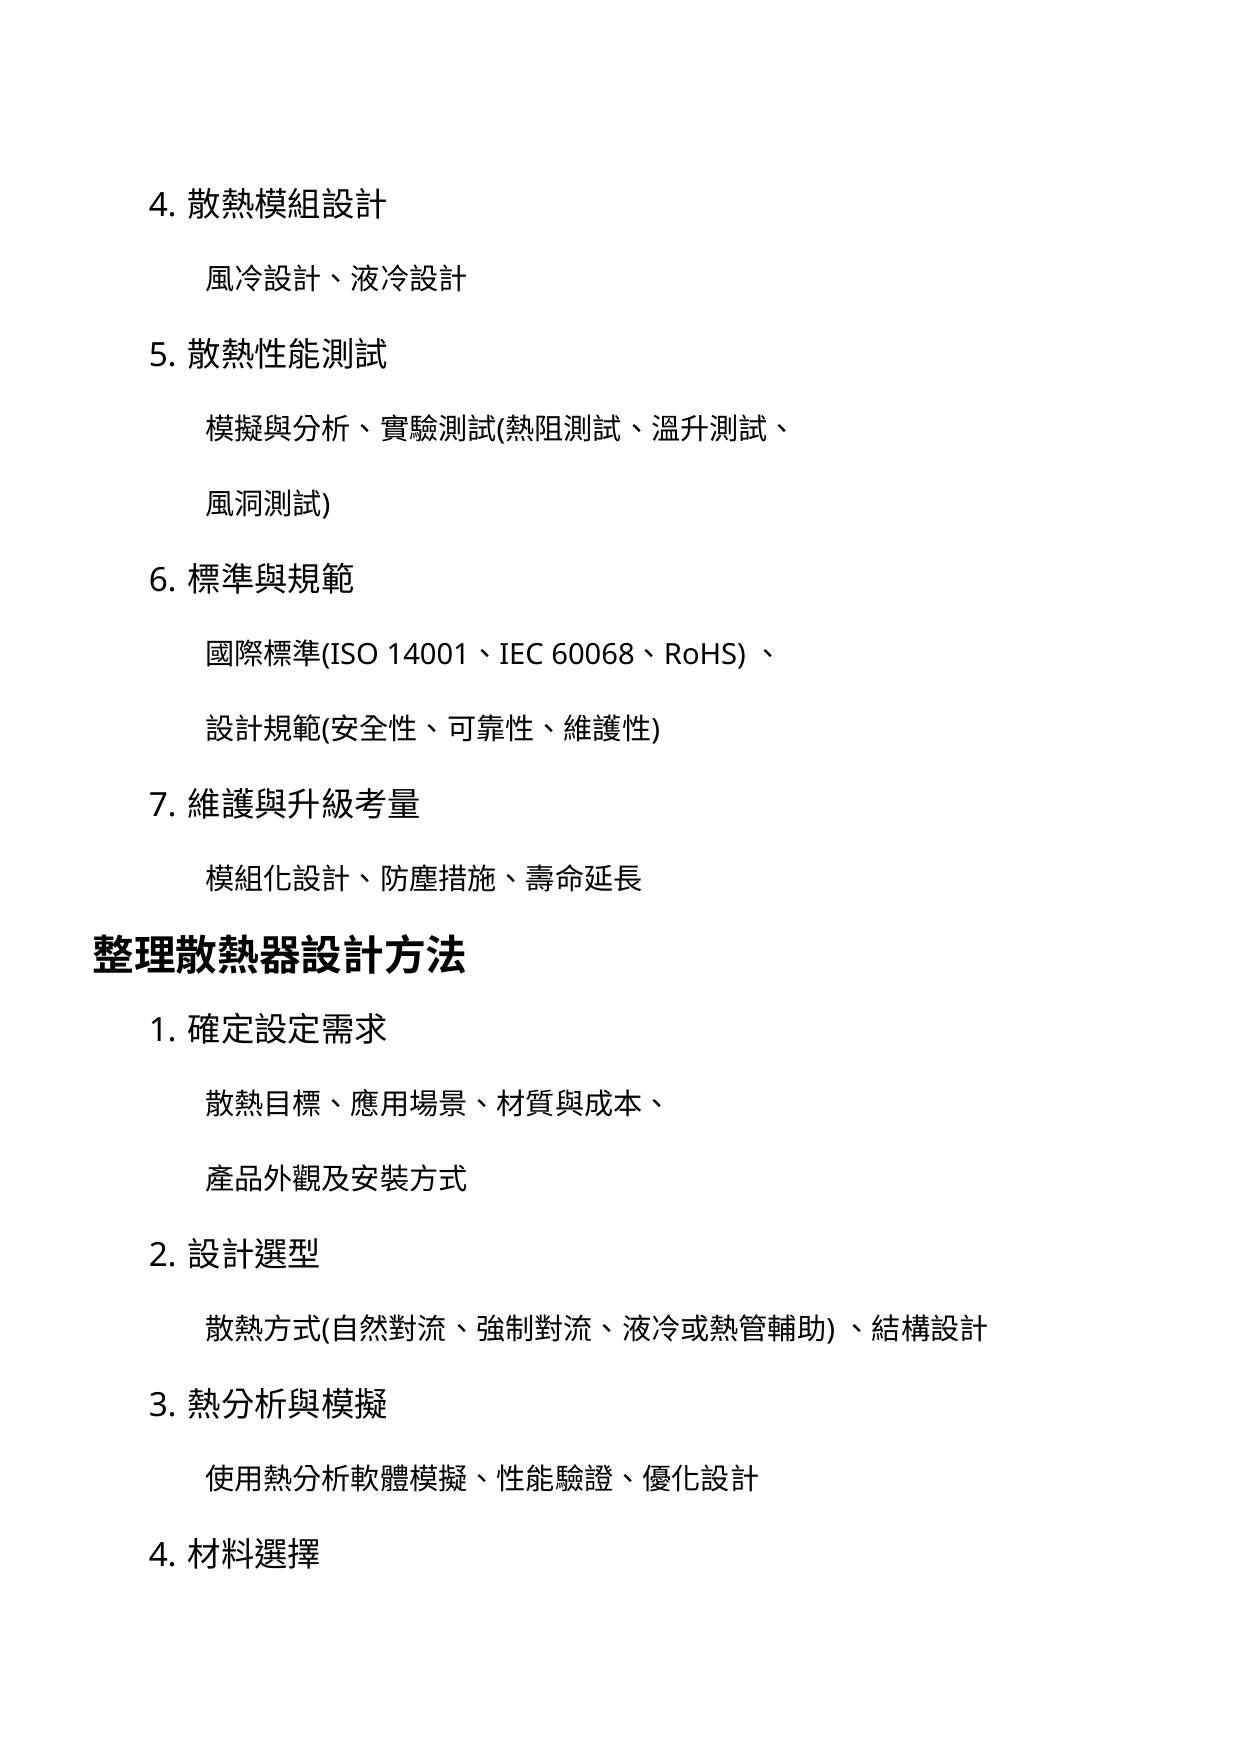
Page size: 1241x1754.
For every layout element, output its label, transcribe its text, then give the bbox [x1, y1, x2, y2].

list 散熱性能測試 [148, 314, 1053, 389]
list 散熱方式(自然對流、強制對流、液冷或熱管輔助) 、結構設計 [205, 1289, 1053, 1364]
list 維護與升級考量 [148, 764, 1053, 839]
list 使用熱分析軟體模擬、性能驗證、優化設計 [205, 1439, 1053, 1514]
list 產品外觀及安裝方式 [205, 1139, 1053, 1214]
list 整理散熱器設計方法 [92, 914, 1053, 989]
list 模組化設計、防塵措施、壽命延長 [205, 839, 1053, 914]
list 標準與規範 [148, 539, 1053, 614]
list 設計規範(安全性、可靠性、維護性) [205, 689, 1053, 764]
list 國際標準(ISO 14001、IEC 60068、RoHS) 、 [205, 614, 1053, 689]
list 風冷設計、液冷設計 [205, 239, 1053, 314]
list 散熱目標、應用場景、材質與成本、 [205, 1064, 1053, 1139]
list 確定設定需求 [148, 989, 1053, 1064]
list 散熱模組設計 [148, 164, 1053, 239]
list 熱分析與模擬 [148, 1364, 1053, 1439]
list 風洞測試) [205, 464, 1053, 539]
list 材料選擇 [148, 1514, 1053, 1589]
list 模擬與分析、實驗測試(熱阻測試、溫升測試、 [205, 389, 1053, 464]
list 設計選型 [148, 1214, 1053, 1289]
